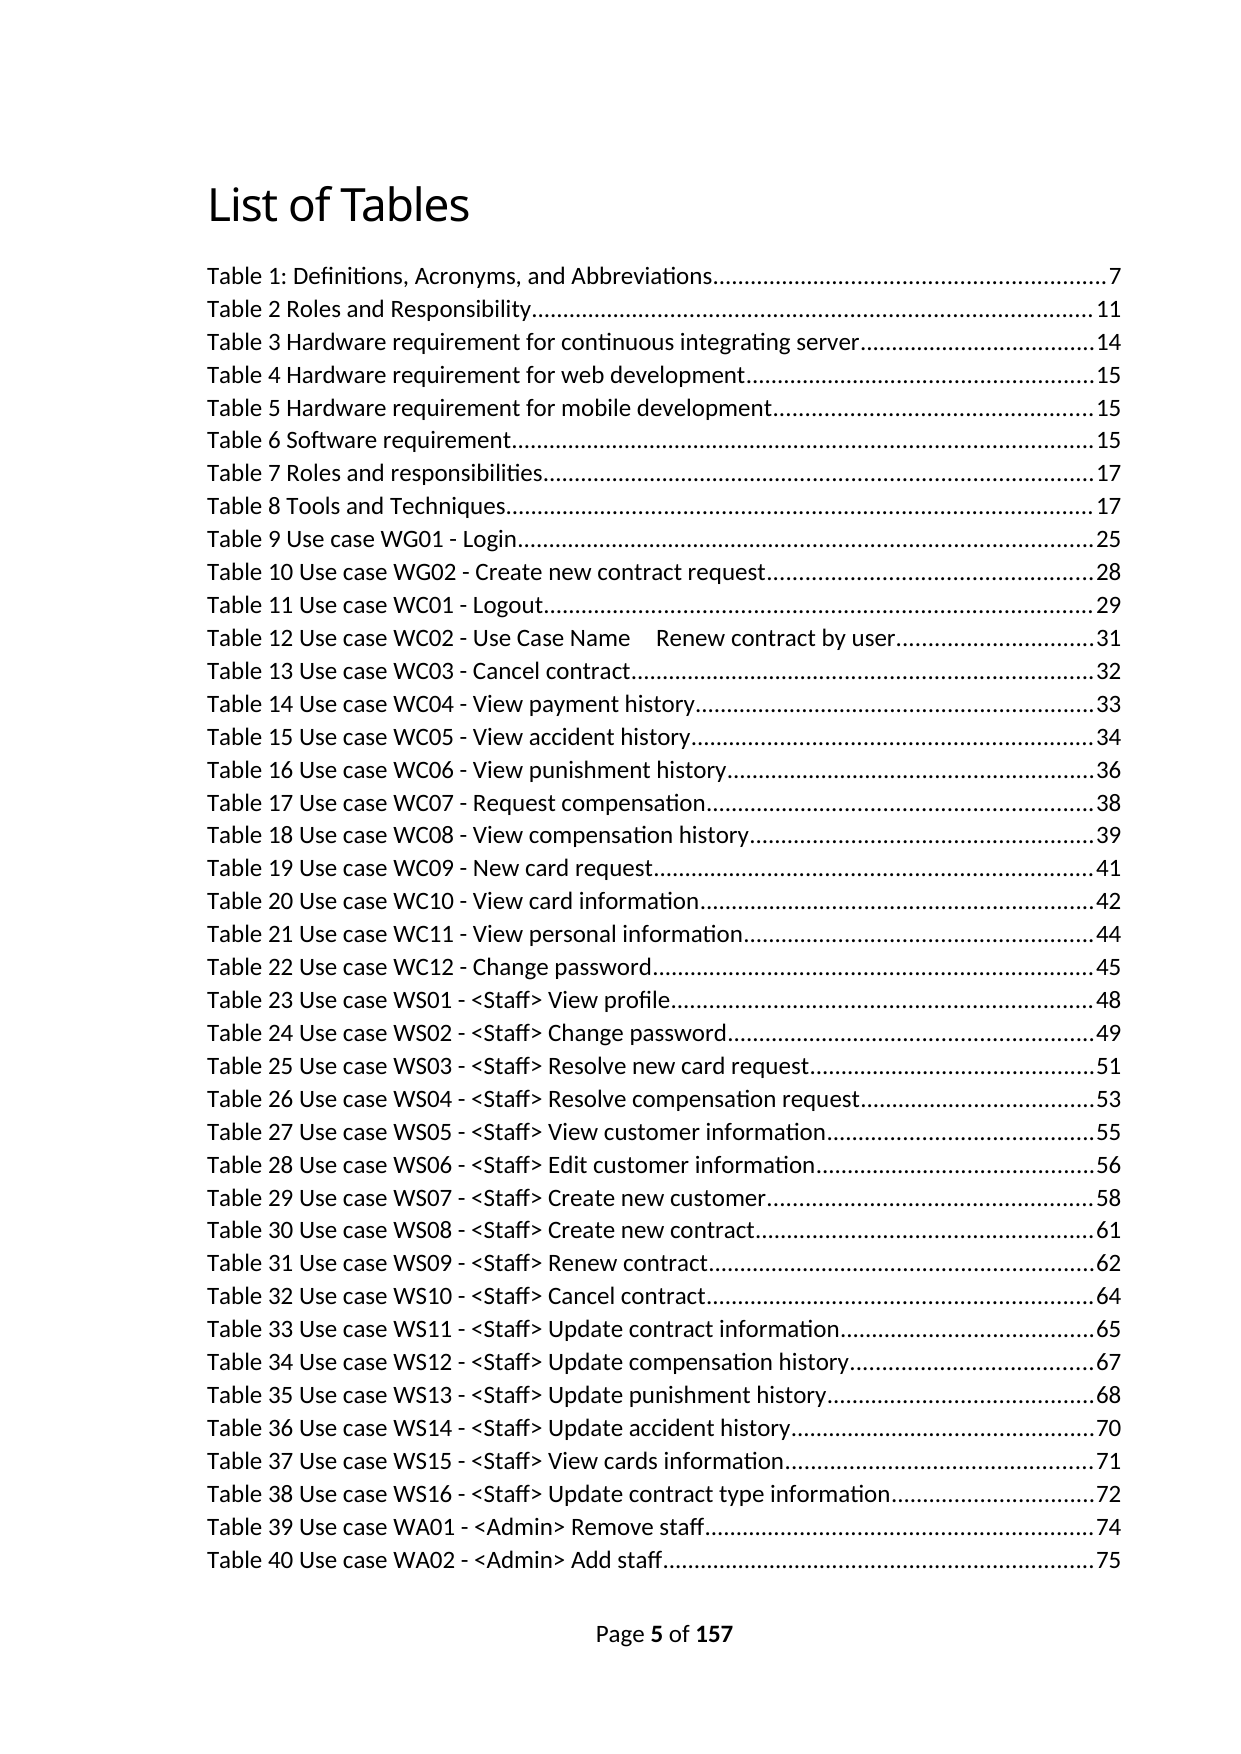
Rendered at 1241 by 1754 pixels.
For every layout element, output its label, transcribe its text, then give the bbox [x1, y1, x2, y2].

text Table 16 Use case WC06 - View punishment history 36 [207, 754, 1122, 784]
text Table 14 Use case WC04 - View payment history 33 [207, 688, 1122, 718]
text Table 21 Use case WC11 - View personal information 44 [207, 918, 1122, 949]
text Table 3 Hardware requirement for continuous integrating server 14 [207, 326, 1122, 356]
text Table 35 Use case WS13 - <Staff> Update punishment history 68 [207, 1379, 1122, 1410]
text Table 34 Use case WS12 - <Staff> Update compensation history 67 [207, 1346, 1122, 1377]
text Table 38 Use case WS16 - <Staff> Update contract type information 72 [207, 1478, 1122, 1508]
text Table 19 Use case WC09 - New card request 41 [207, 853, 1122, 883]
text Table 29 Use case WS07 - <Staff> Create new customer 58 [207, 1182, 1122, 1212]
text Table 18 Use case WC08 - View compensation history 39 [207, 820, 1122, 850]
text Table 7 Roles and responsibilities 17 [207, 458, 1122, 488]
text Table 36 Use case WS14 - <Staff> Update accident history 70 [207, 1412, 1122, 1443]
text Table 24 Use case WS02 - <Staff> Change password 49 [207, 1017, 1122, 1048]
text Table 26 Use case WS04 - <Staff> Resolve compensation request 53 [207, 1083, 1122, 1113]
text Table 31 Use case WS09 - <Staff> Renew contract 62 [207, 1248, 1122, 1278]
text Table 13 Use case WC03 - Cancel contract 32 [207, 655, 1122, 686]
text Table 10 Use case WG02 - Create new contract request 28 [207, 556, 1122, 587]
text Table 17 Use case WC07 - Request compensation 38 [207, 787, 1122, 817]
text Table 22 Use case WC12 - Change password 45 [207, 951, 1122, 982]
text Table 15 Use case WC05 - View accident history 34 [207, 721, 1122, 751]
text Table 28 Use case WS06 - <Staff> Edit customer information 56 [207, 1149, 1122, 1179]
text Table 23 Use case WS01 - <Staff> View profile 48 [207, 984, 1122, 1015]
text Table 2 Roles and Responsibility 11 [207, 293, 1122, 323]
text Table 9 Use case WG01 - Login 25 [207, 523, 1122, 554]
text Table 12 Use case WC02 - Use Case Name Renew contract by user 31 [207, 622, 1122, 653]
text Table 25 Use case WS03 - <Staff> Resolve new card request 51 [207, 1050, 1122, 1081]
text Table 37 Use case WS15 - <Staff> View cards information 71 [207, 1445, 1122, 1476]
text Table 6 Software requirement 15 [207, 425, 1122, 455]
text Table 1: Definitions, Acronyms, and Abbreviations 7 [207, 260, 1122, 291]
text Table 20 Use case WC10 - View card information 42 [207, 886, 1122, 916]
text Table 39 Use case WA01 - <Admin> Remove staff 74 [207, 1511, 1122, 1541]
text Table 32 Use case WS10 - <Staff> Cancel contract 64 [207, 1281, 1122, 1311]
text Table 27 Use case WS05 - <Staff> View customer information 55 [207, 1116, 1122, 1146]
text Table 8 Tools and Techniques 17 [207, 491, 1122, 521]
text Table 40 Use case WA02 - <Admin> Add staff 75 [207, 1544, 1122, 1574]
title List of Tables [207, 173, 1122, 235]
text Table 5 Hardware requirement for mobile development 15 [207, 392, 1122, 422]
text Table 33 Use case WS11 - <Staff> Update contract information 65 [207, 1313, 1122, 1344]
text Table 11 Use case WC01 - Logout 29 [207, 589, 1122, 620]
text Table 4 Hardware requirement for web development 15 [207, 359, 1122, 389]
text Table 30 Use case WS08 - <Staff> Create new contract 61 [207, 1215, 1122, 1245]
